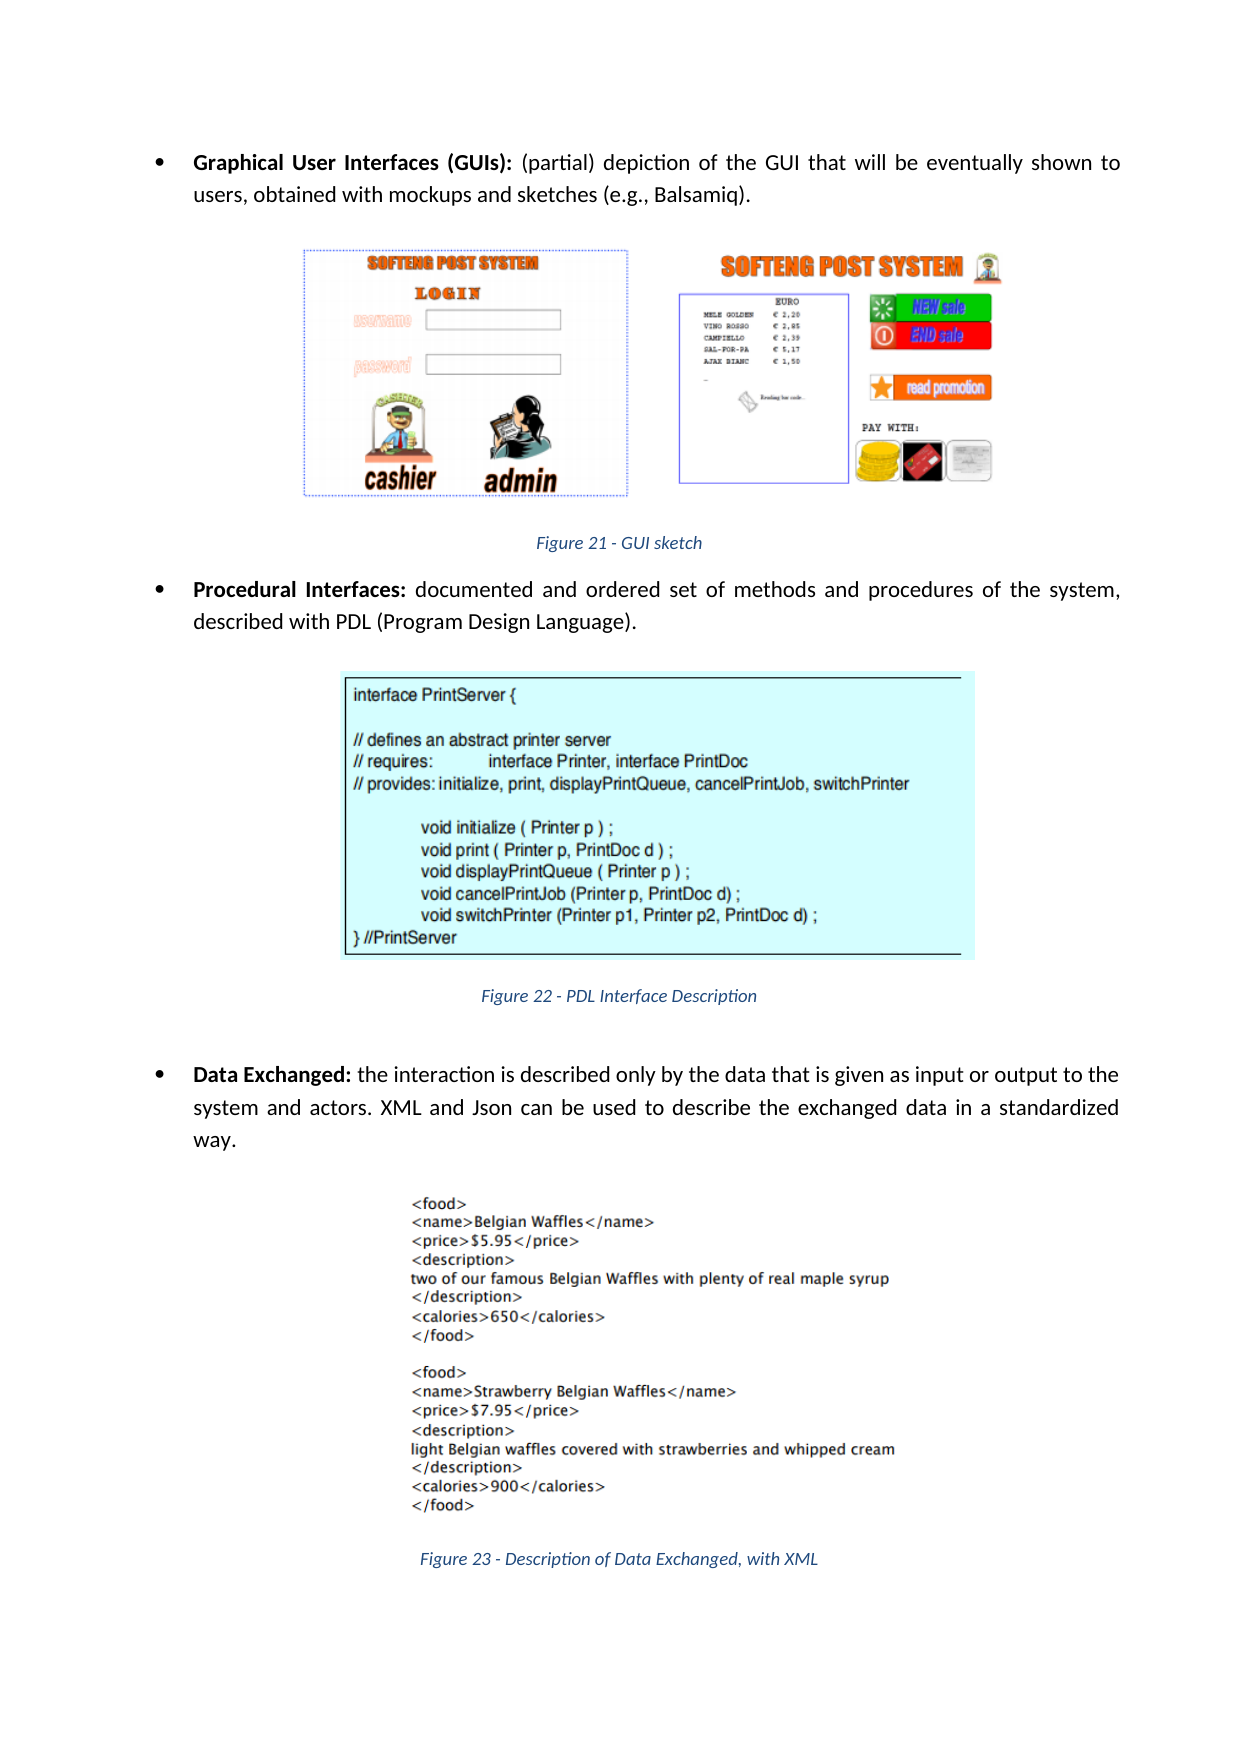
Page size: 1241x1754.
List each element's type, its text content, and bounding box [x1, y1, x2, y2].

picture [299, 244, 1016, 506]
text Figure 22 - PDL Interface Description [118, 985, 1122, 1008]
list Procedural Interfaces: documented and ordered set of methods and procedures of the system, described with PDL (Program Design Language). [156, 575, 1122, 635]
list Graphical User Interfaces (GUIs): (partial) depiction of the GUI that will be eventually shown to users, obtained with mockups and sketches (e.g., Balsamiq). [156, 148, 1122, 208]
text Figure 23 - Description of Data Exchanged, with XML [118, 1547, 1122, 1570]
text Figure 21 - GUI sketch [118, 531, 1122, 554]
picture [340, 671, 975, 960]
list Data Exchanged: the interaction is described only by the data that is given as input or output to the system and actors. XML and Json can be used to describe the exchanged data in a standardized way. [156, 1061, 1122, 1153]
picture [405, 1189, 910, 1523]
